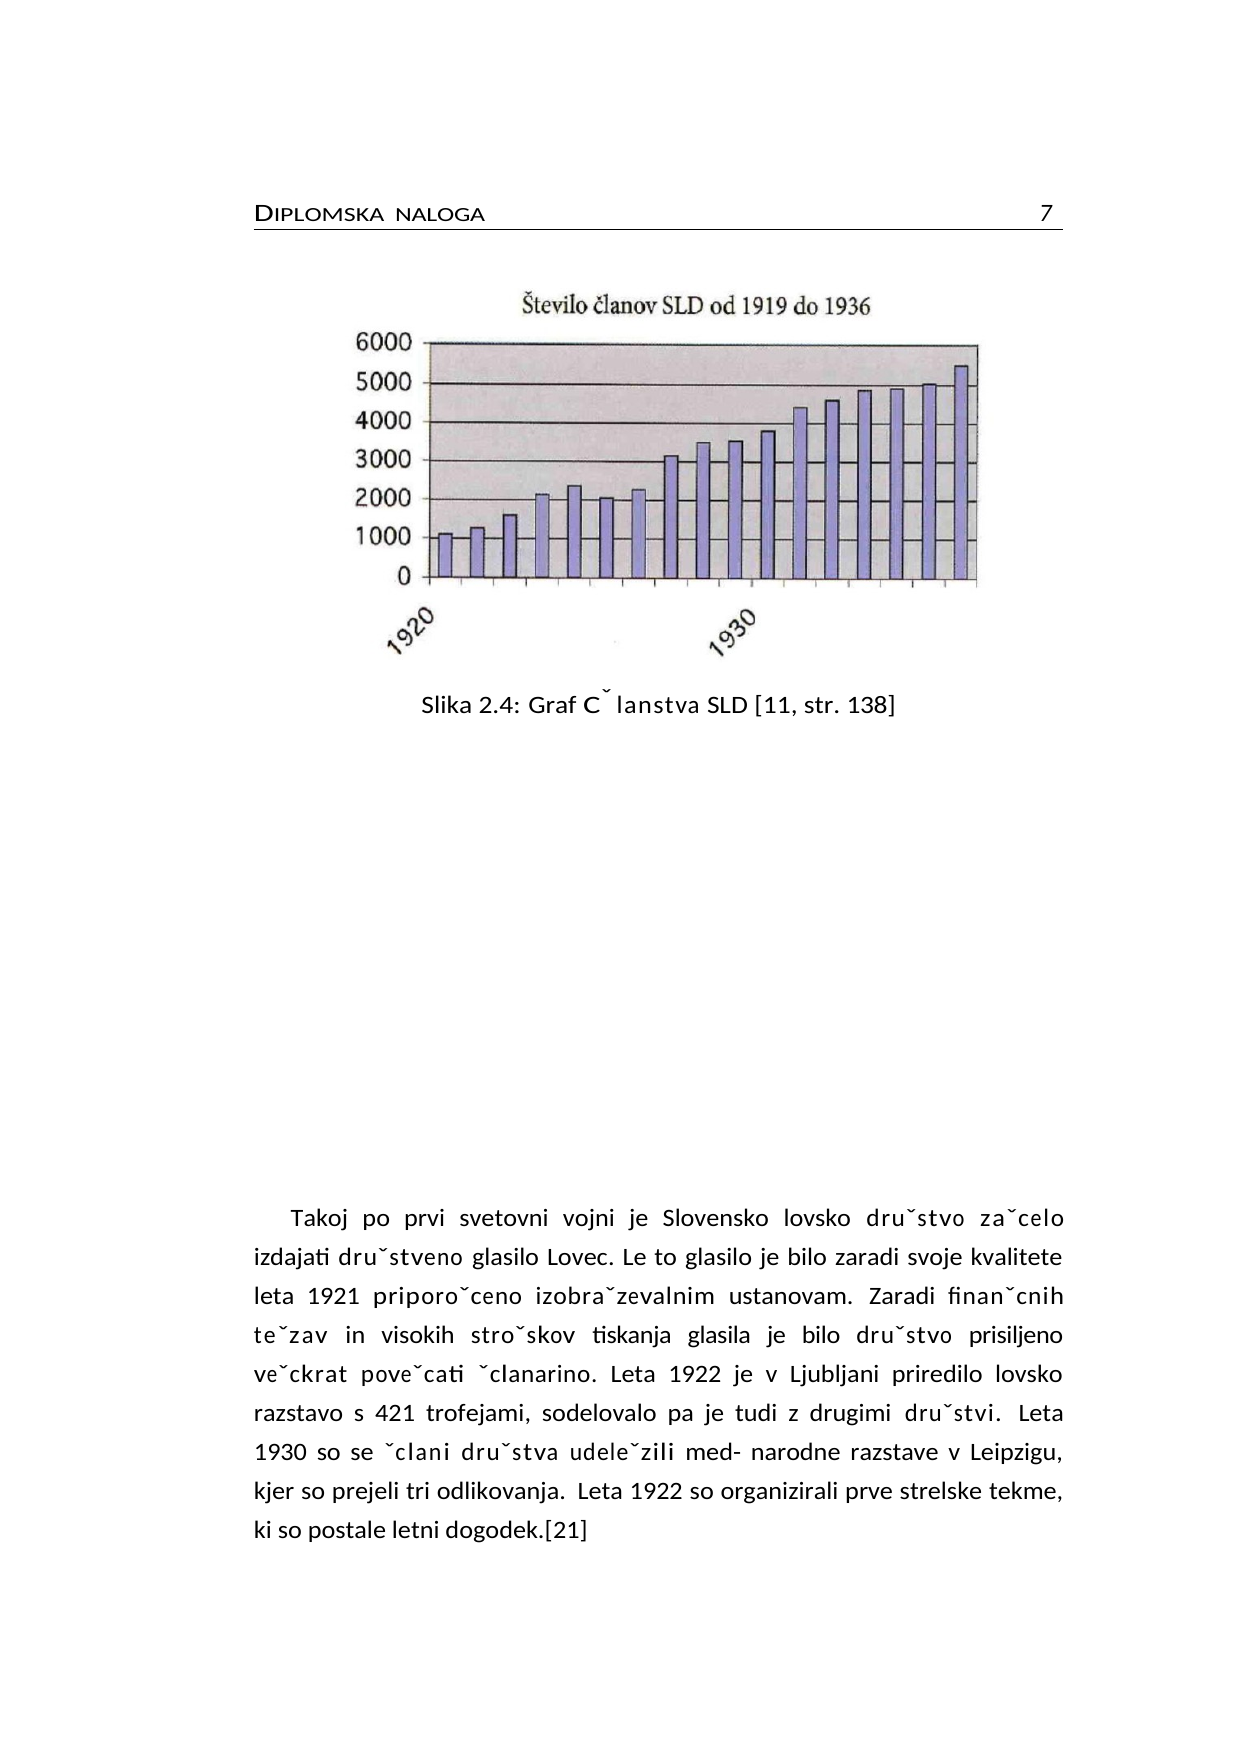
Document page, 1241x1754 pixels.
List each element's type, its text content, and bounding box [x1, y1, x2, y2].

text Takoj po prvi svetovni vojni je Slovensko lovsko druˇstvo zaˇcelo izdajati druˇstveno glasilo Lovec. Le to glasilo je bilo zaradi svoje kvalitete leta 1921 priporoˇceno izobraˇzevalnim ustanovam. Zaradi finanˇcnih teˇzav in visokih stroˇskov tiskanja glasila je bilo druˇstvo prisiljeno veˇckrat poveˇcati ˇclanarino. Leta 1922 je v Ljubljani priredilo lovsko razstavo s 421 trofejami, sodelovalo pa je tudi z drugimi druˇstvi. Leta 1930 so se ˇclani druˇstva udeleˇzili med- narodne razstave v Leipzigu, kjer so prejeli tri odlikovanja. Leta 1922 so organizirali prve strelske tekme, ki so postale letni dogodek.[21] [254, 1202, 1064, 1545]
picture [344, 288, 994, 663]
text Slika 2.4: Graf Cˇlanstva SLD [11, str. 138] [273, 682, 1044, 720]
